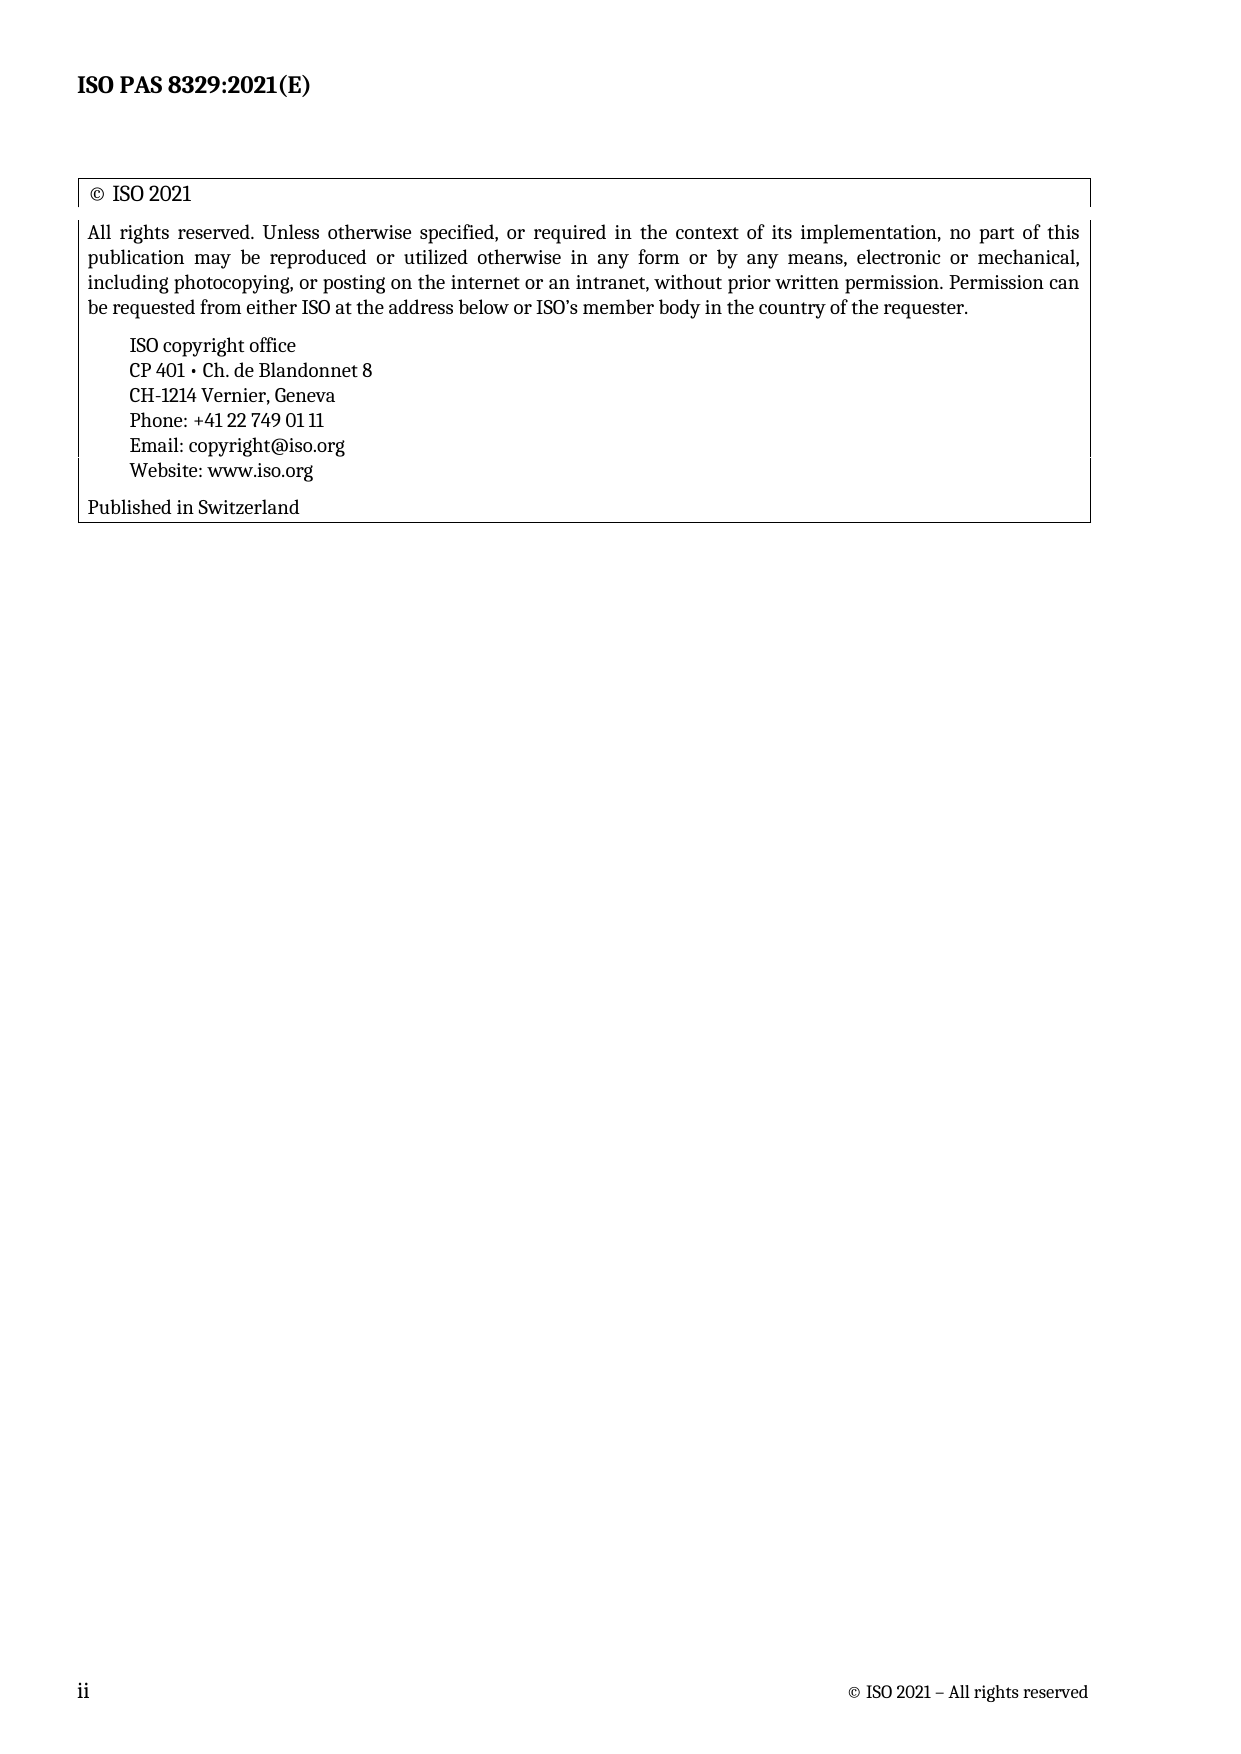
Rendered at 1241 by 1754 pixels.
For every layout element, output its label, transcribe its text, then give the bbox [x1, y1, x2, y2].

text Published in Switzerland [79, 495, 1090, 522]
text All rights reserved. Unless otherwise specified, or required in the context of its implementation, no part of this publication may be reproduced or utilized otherwise in any form or by any means, electronic or mechanical, including photocopying, or posting on the internet or an intranet, without prior written permission. Permission can be requested from either ISO at the address below or ISO’s member body in the country of the requester. [79, 220, 1090, 320]
text CP 401 • Ch. de Blandonnet 8 [79, 357, 1090, 382]
text Website: www.iso.org [79, 457, 1090, 482]
text ISO copyright office [79, 332, 1090, 357]
text © ISO 2021 [79, 179, 1090, 207]
text Email: copyright@iso.org [79, 432, 1090, 457]
text Phone: +41 22 749 01 11 [79, 407, 1090, 432]
text CH-1214 Vernier, Geneva [79, 382, 1090, 407]
